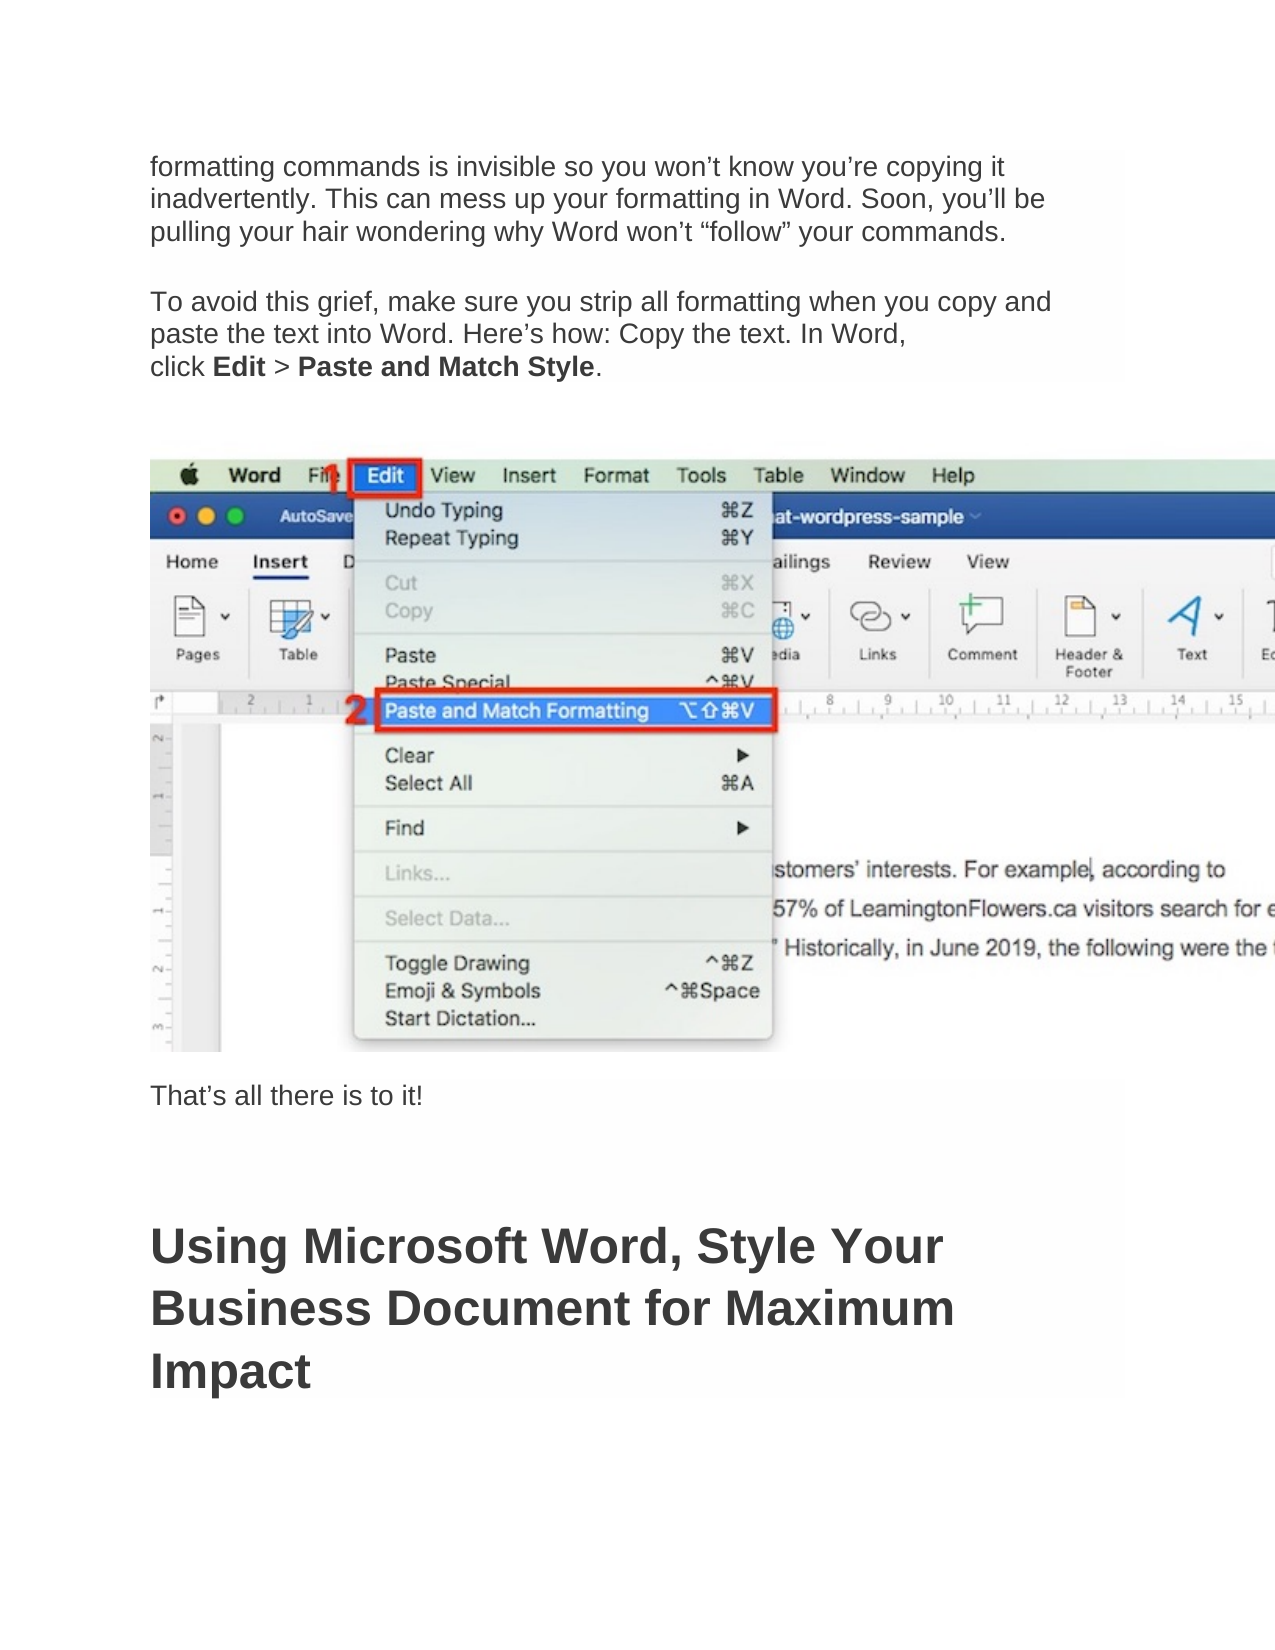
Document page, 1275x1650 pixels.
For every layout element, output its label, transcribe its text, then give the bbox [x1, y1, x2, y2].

text To avoid this grief, make sure you strip all formatting when you copy and paste the text into Word. Here’s how: Copy the text. In Word, click Edit > Paste and Match Style. [150, 285, 1125, 382]
picture [150, 419, 1275, 1052]
subtitle Using Microsoft Word, Style Your Business Document for Maximum Impact [150, 1211, 1125, 1398]
text That’s all there is to it! [150, 1079, 1125, 1111]
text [150, 150, 1125, 247]
